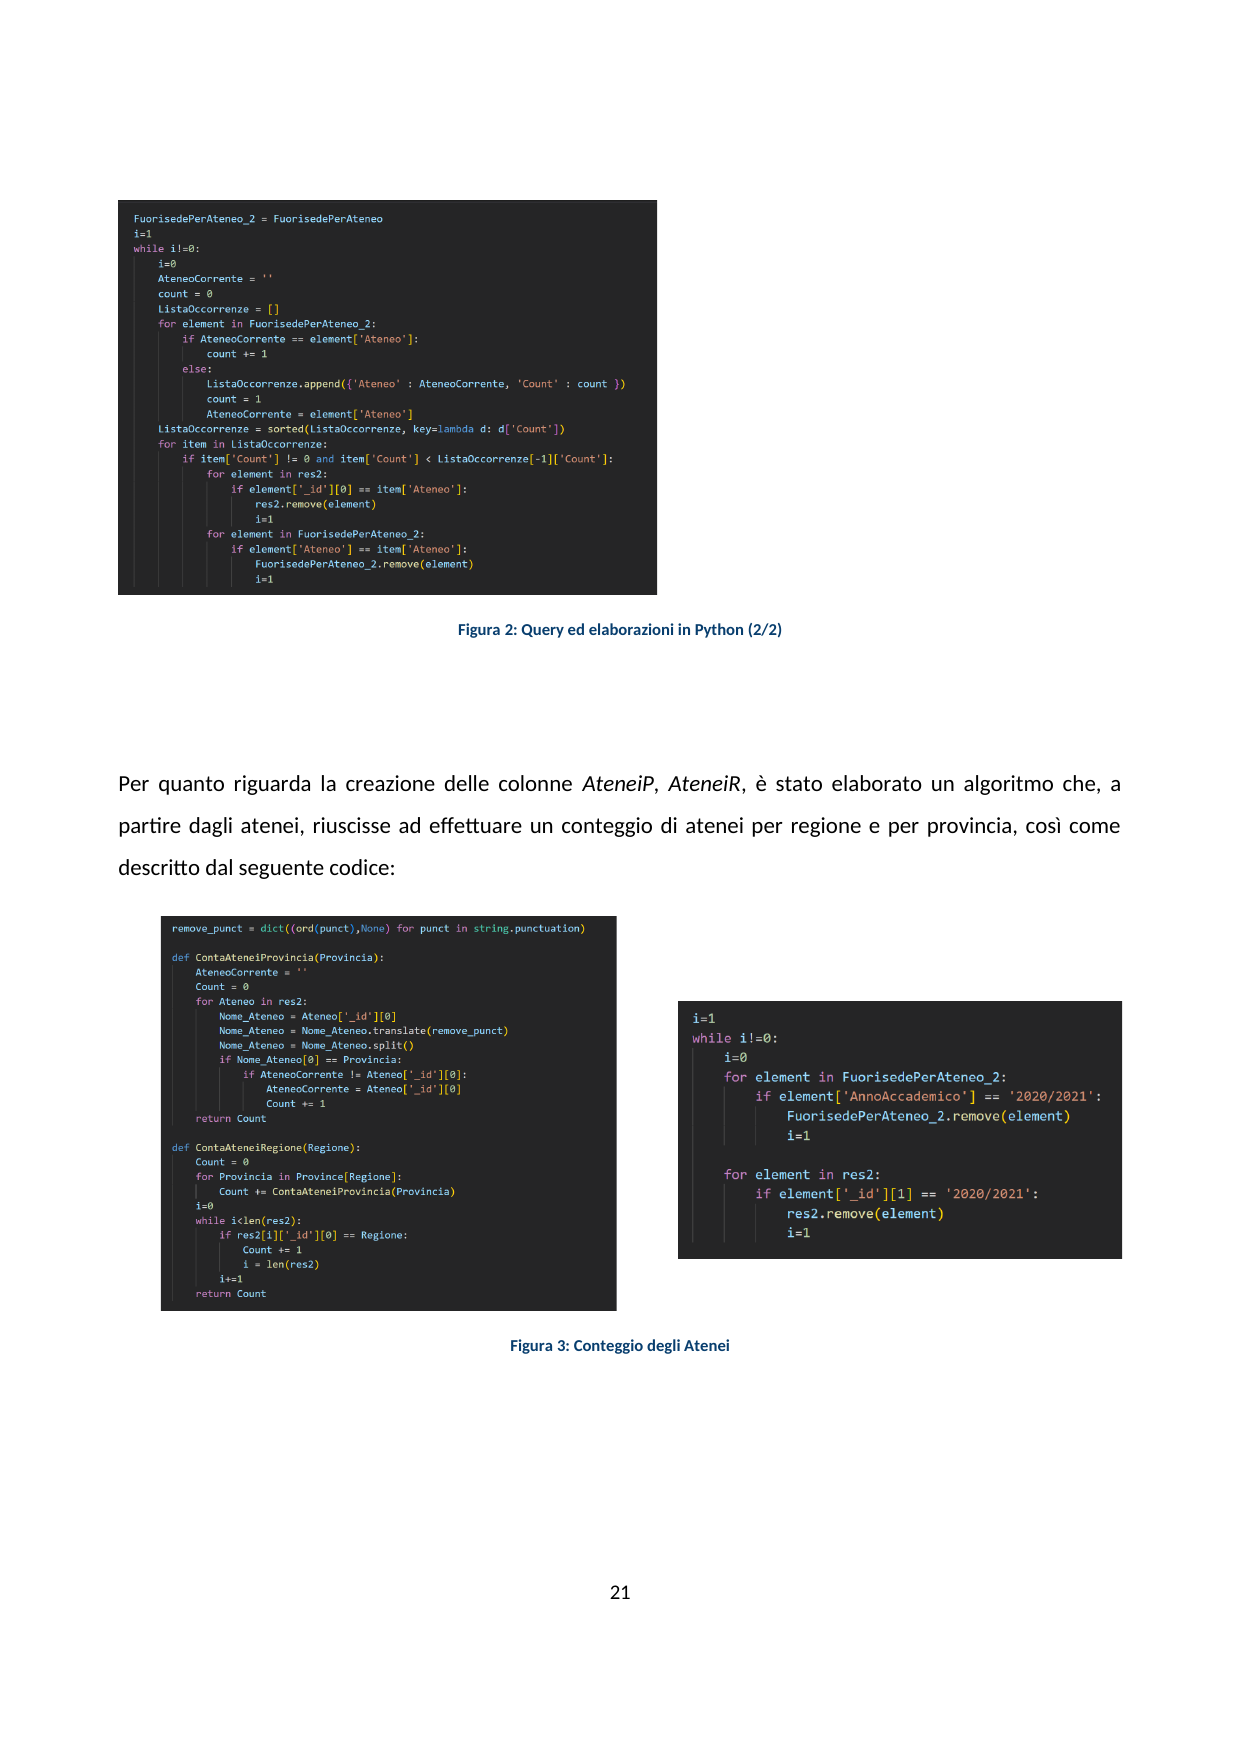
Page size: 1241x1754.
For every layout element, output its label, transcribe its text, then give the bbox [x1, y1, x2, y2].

picture [678, 1001, 1123, 1259]
picture [160, 916, 617, 1311]
text Figura 3: Conteggio degli Atenei [118, 1335, 1122, 1355]
text Figura 2: Query ed elaborazioni in Python (2/2) [118, 619, 1122, 639]
text Per quanto riguarda la creazione delle colonne AteneiP, AteneiR, è stato elaborato un algoritmo che, a partire dagli atenei, riuscisse ad effettuare un conteggio di atenei per regione e per provincia, così come descritto dal seguente codice: [118, 769, 1122, 881]
picture [118, 200, 658, 595]
